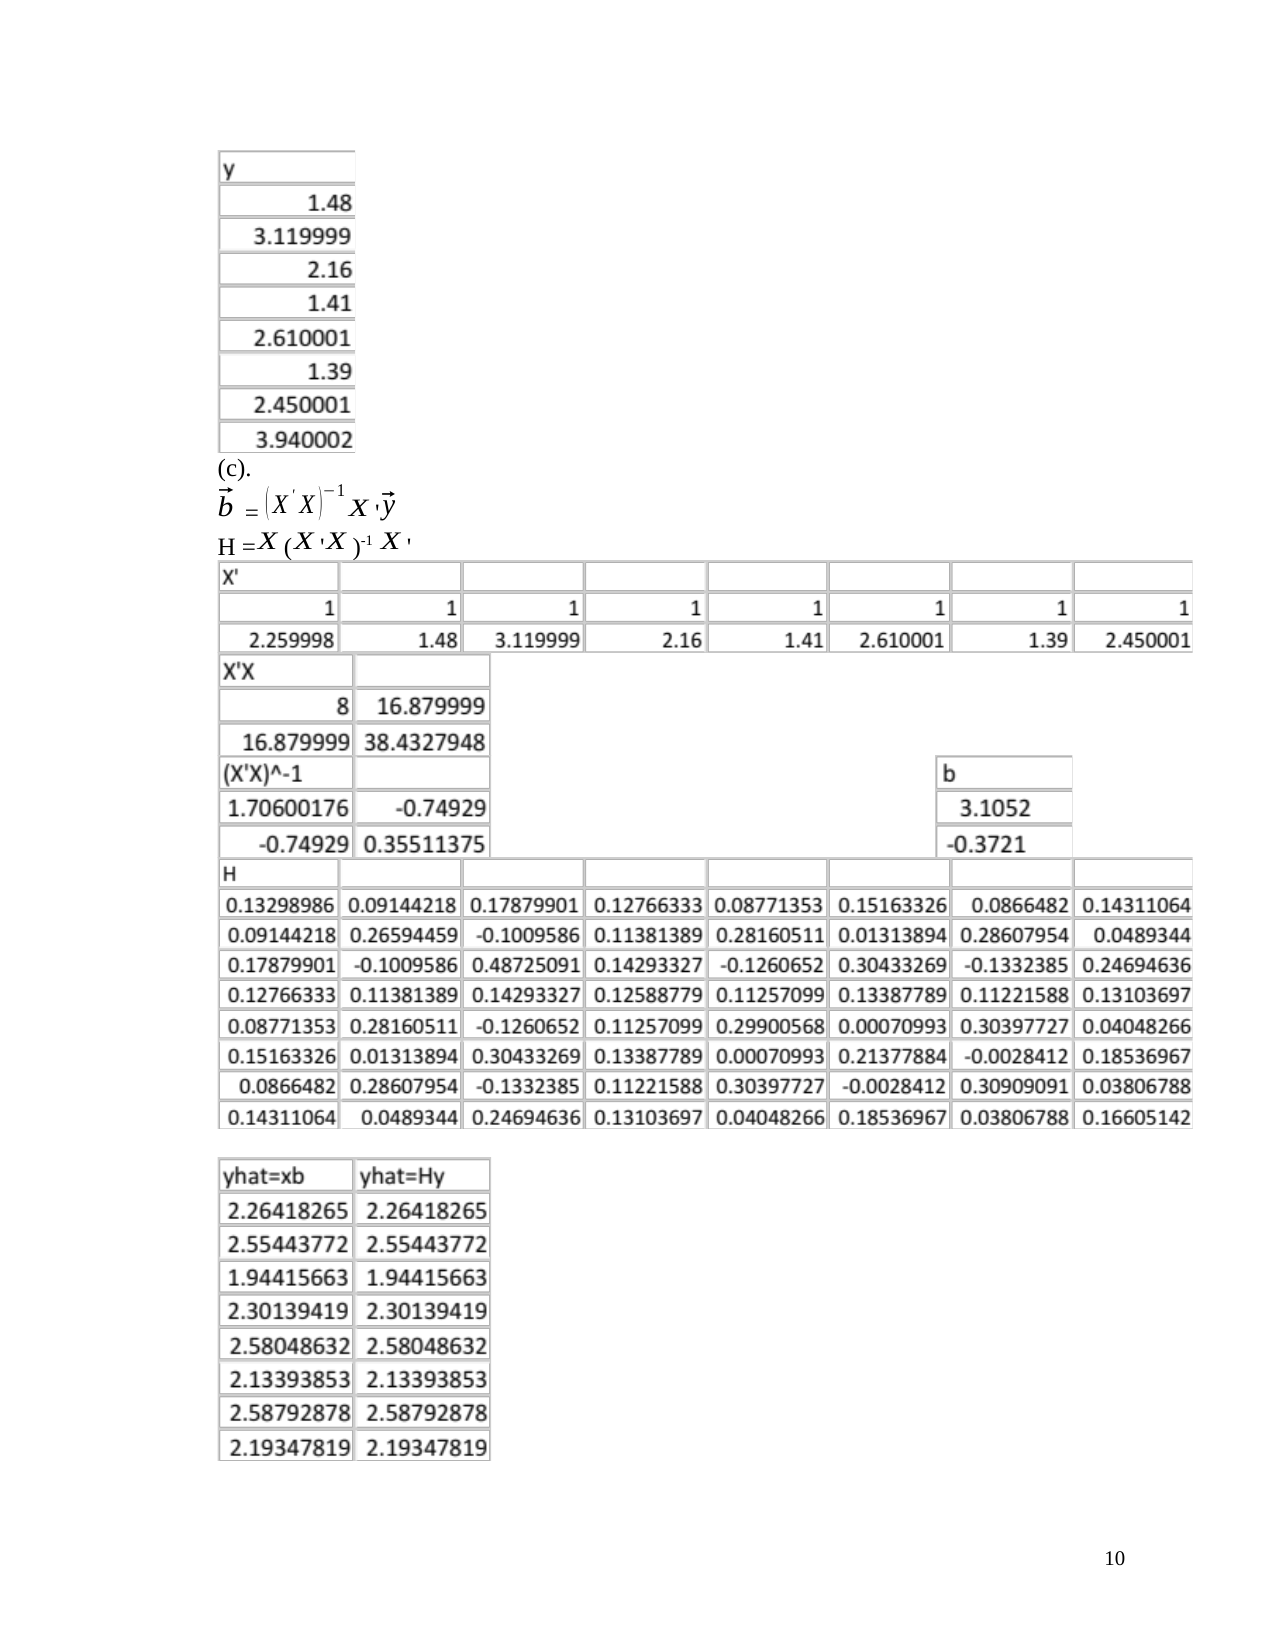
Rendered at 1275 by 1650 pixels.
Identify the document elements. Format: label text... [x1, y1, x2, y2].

text = ' [150, 482, 1125, 527]
text (c). [150, 453, 1125, 482]
text H =(')-1 ' [150, 527, 1125, 561]
